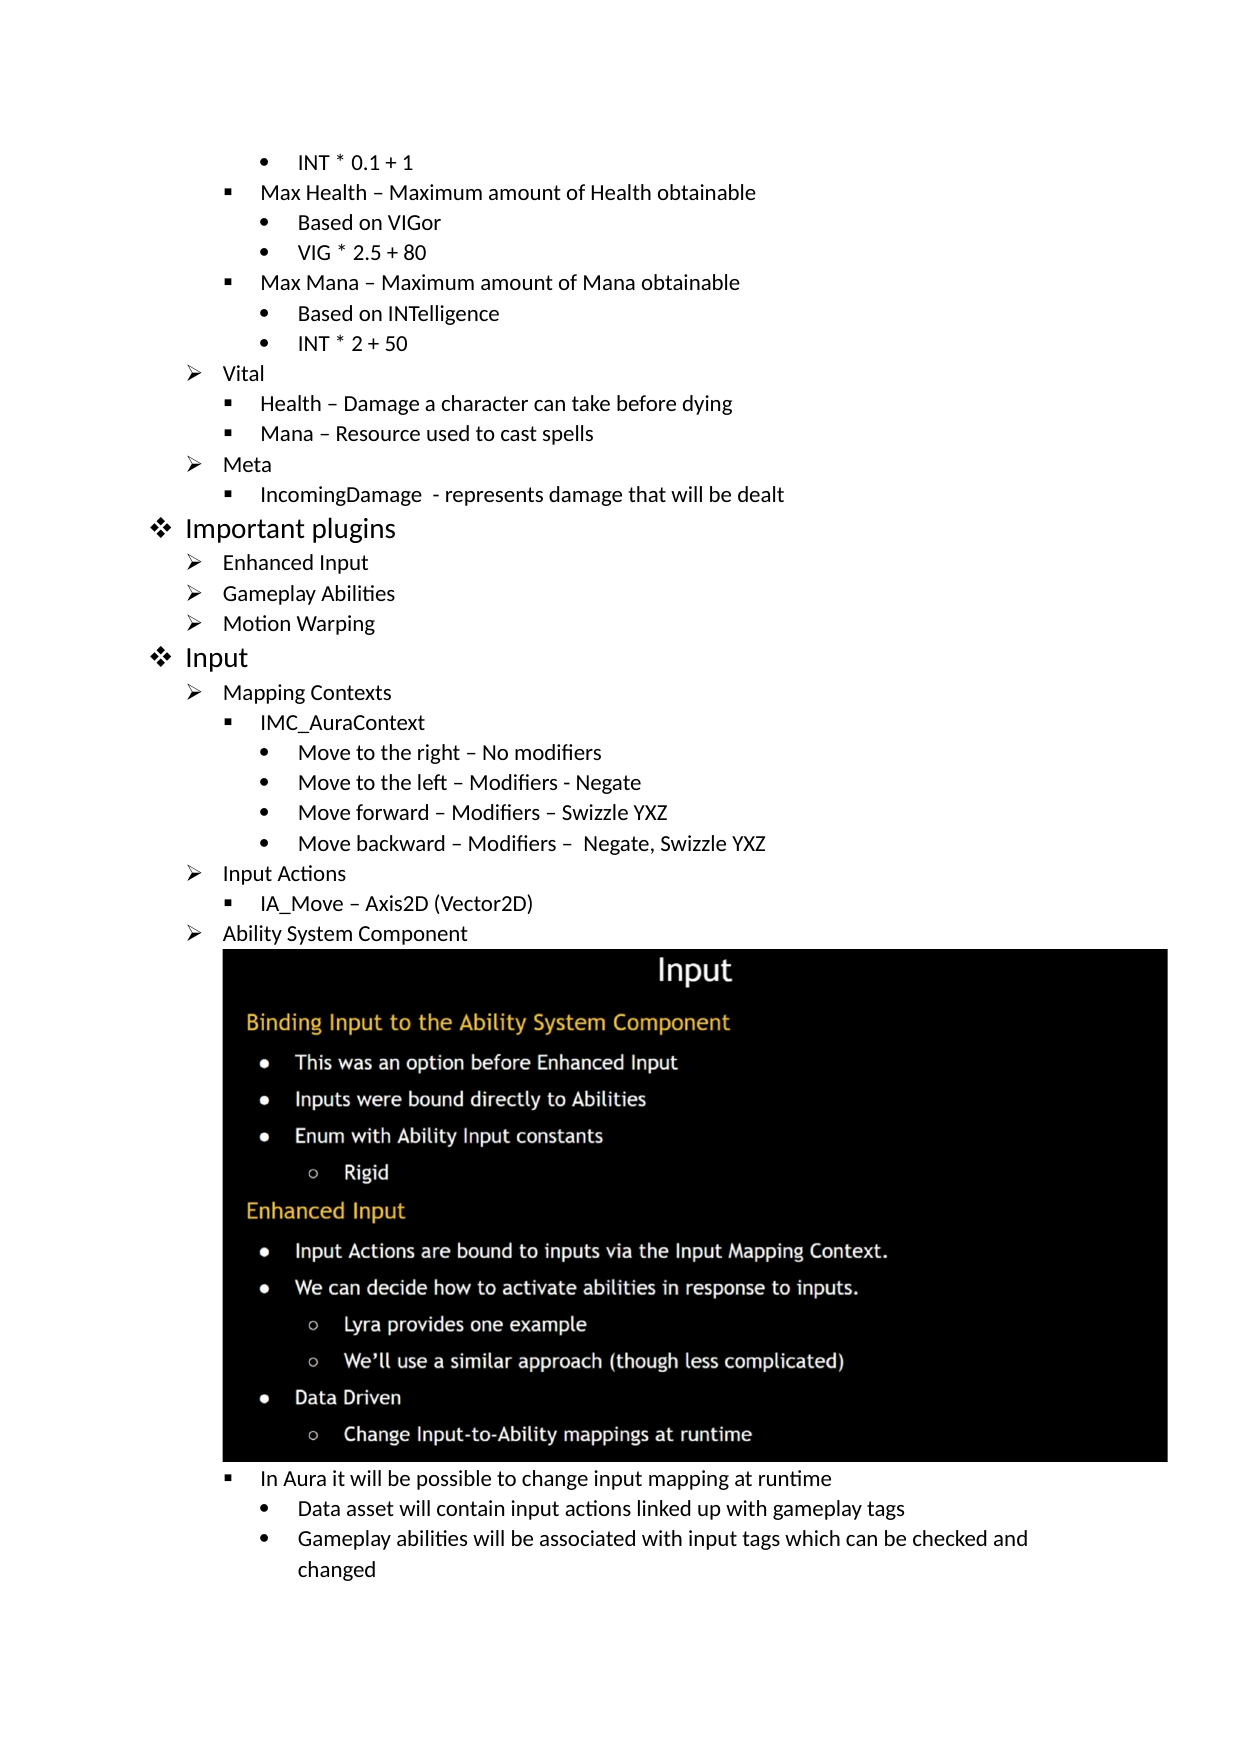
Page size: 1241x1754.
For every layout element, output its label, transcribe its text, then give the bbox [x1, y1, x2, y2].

list In Aura it will be possible to change input mapping at runtime [223, 1464, 1093, 1492]
list Motion Warping [185, 609, 1093, 637]
list Important plugins [148, 510, 1093, 546]
list INT * 2 + 50 [260, 329, 1093, 357]
list Based on VIGor [260, 208, 1093, 236]
list Based on INTelligence [260, 299, 1093, 327]
list Move forward – Modifiers – Swizzle YXZ [260, 798, 1093, 826]
list Enhanced Input [185, 548, 1093, 577]
list Input [148, 639, 1093, 675]
list Mapping Contexts [185, 678, 1093, 706]
list Max Health – Maximum amount of Health obtainable [223, 178, 1093, 206]
picture [222, 949, 1168, 1462]
list Max Mana – Maximum amount of Mana obtainable [223, 268, 1093, 296]
list Input Actions [185, 859, 1093, 887]
list Meta [185, 450, 1093, 478]
list INT * 0.1 + 1 [260, 148, 1093, 176]
list IncomingDamage - represents damage that will be dealt [223, 480, 1093, 508]
list Move backward – Modifiers – Negate, Swizzle YXZ [260, 829, 1093, 857]
list Data asset will contain input actions linked up with gameplay tags [260, 1494, 1093, 1522]
list VIG * 2.5 + 80 [260, 238, 1093, 266]
list Gameplay abilities will be associated with input tags which can be checked and changed [260, 1524, 1093, 1583]
list Move to the left – Modifiers - Negate [260, 768, 1093, 796]
list Mana – Resource used to cast spells [223, 419, 1093, 447]
list Move to the right – No modifiers [260, 738, 1093, 766]
list IA_Move – Axis2D (Vector2D) [223, 889, 1093, 917]
list Vital [185, 359, 1093, 387]
list Gameplay Abilities [185, 579, 1093, 607]
list IMC_AuraContext [223, 708, 1093, 736]
list Health – Damage a character can take before dying [223, 389, 1093, 417]
